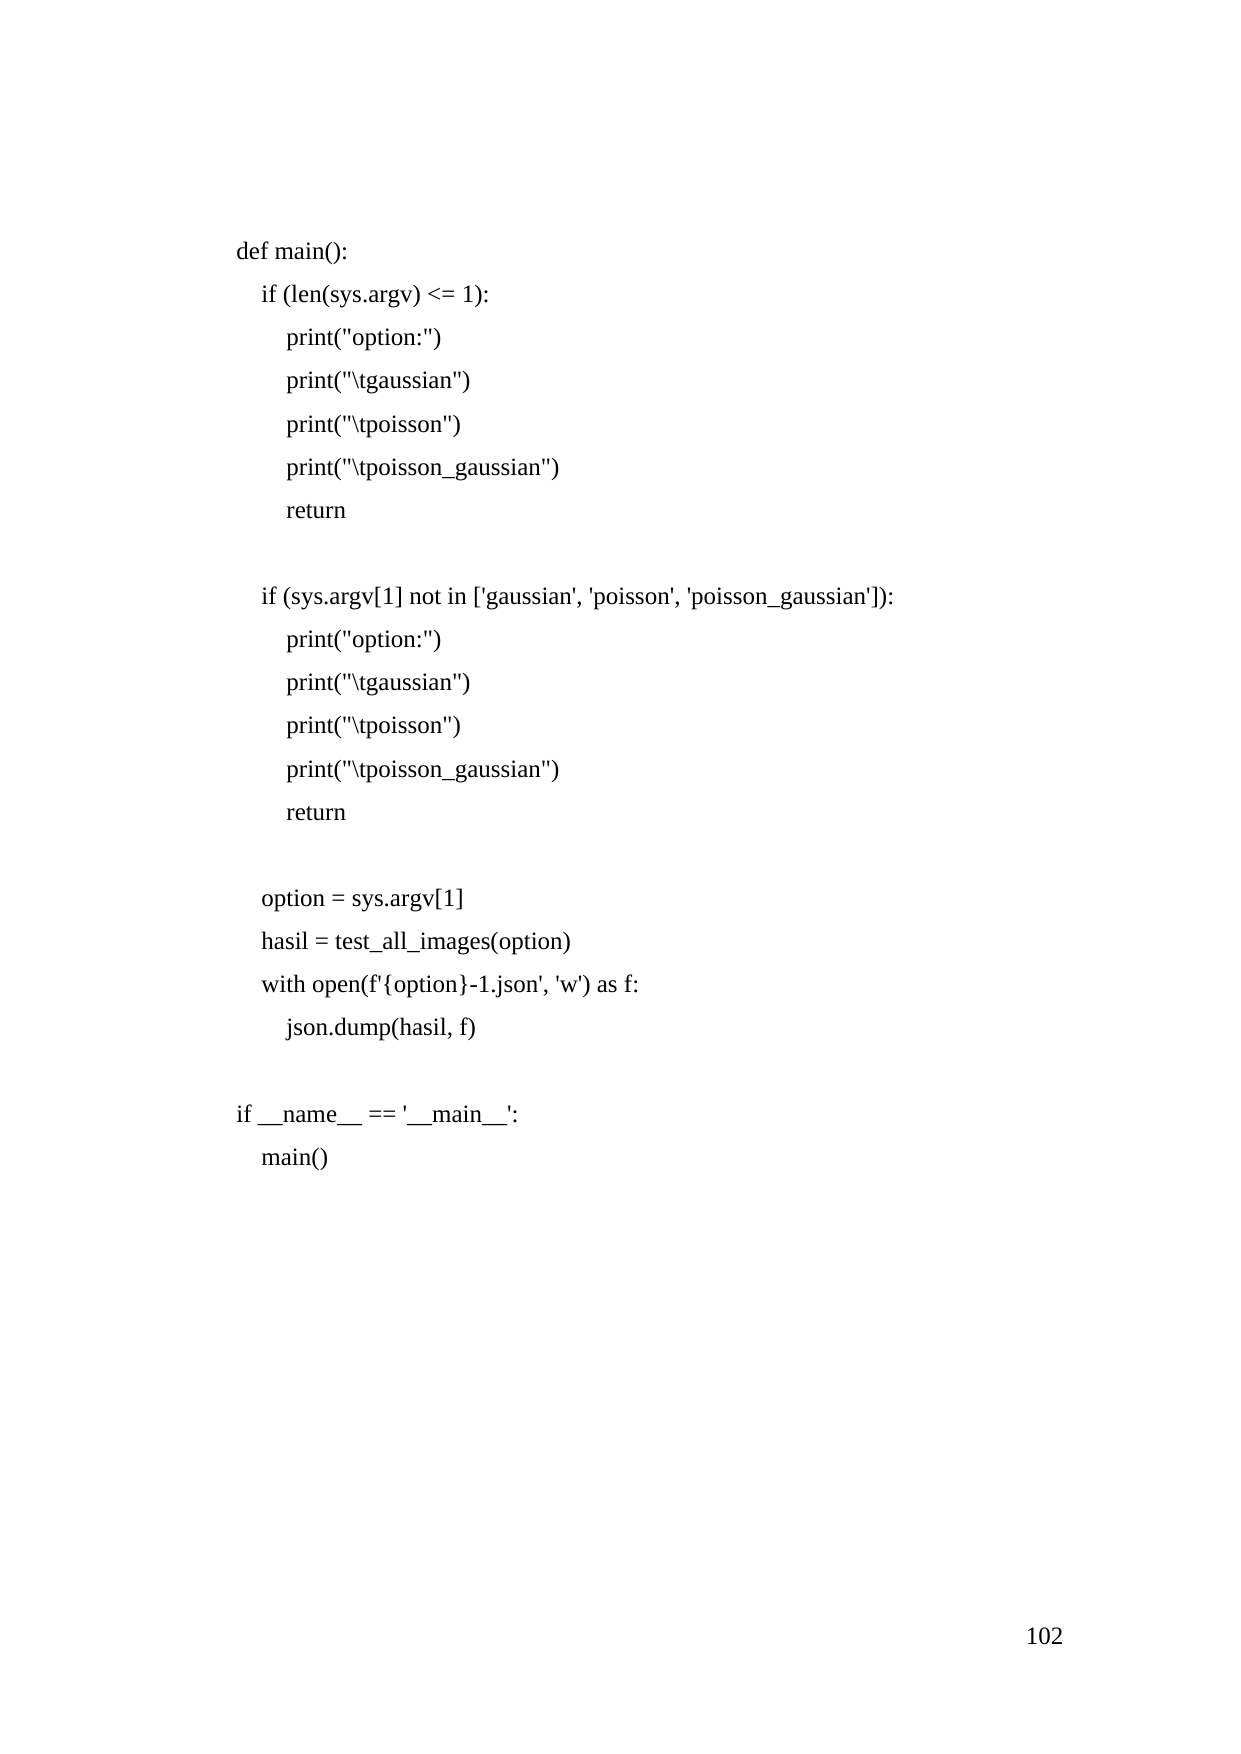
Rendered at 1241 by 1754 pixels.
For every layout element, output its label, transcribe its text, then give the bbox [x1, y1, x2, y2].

text main() [236, 1142, 1063, 1171]
text print("\tgaussian") [236, 366, 1063, 394]
text hasil = test_all_images(option) [236, 926, 1063, 955]
text if (sys.argv[1] not in ['gaussian', 'poisson', 'poisson_gaussian']): [236, 581, 1063, 610]
text return [236, 495, 1063, 524]
text if __name__ == '__main__': [236, 1099, 1063, 1127]
text print("\tpoisson_gaussian") [236, 754, 1063, 782]
text print("option:") [236, 624, 1063, 653]
text return [236, 797, 1063, 826]
text option = sys.argv[1] [236, 883, 1063, 912]
text print("\tgaussian") [236, 667, 1063, 696]
text print("option:") [236, 322, 1063, 351]
text print("\tpoisson") [236, 409, 1063, 437]
text with open(f'{option}-1.json', 'w') as f: [236, 969, 1063, 998]
text json.dump(hasil, f) [236, 1012, 1063, 1041]
text print("\tpoisson") [236, 711, 1063, 739]
text if (len(sys.argv) <= 1): [236, 279, 1063, 308]
text def main(): [236, 236, 1063, 265]
text print("\tpoisson_gaussian") [236, 452, 1063, 481]
